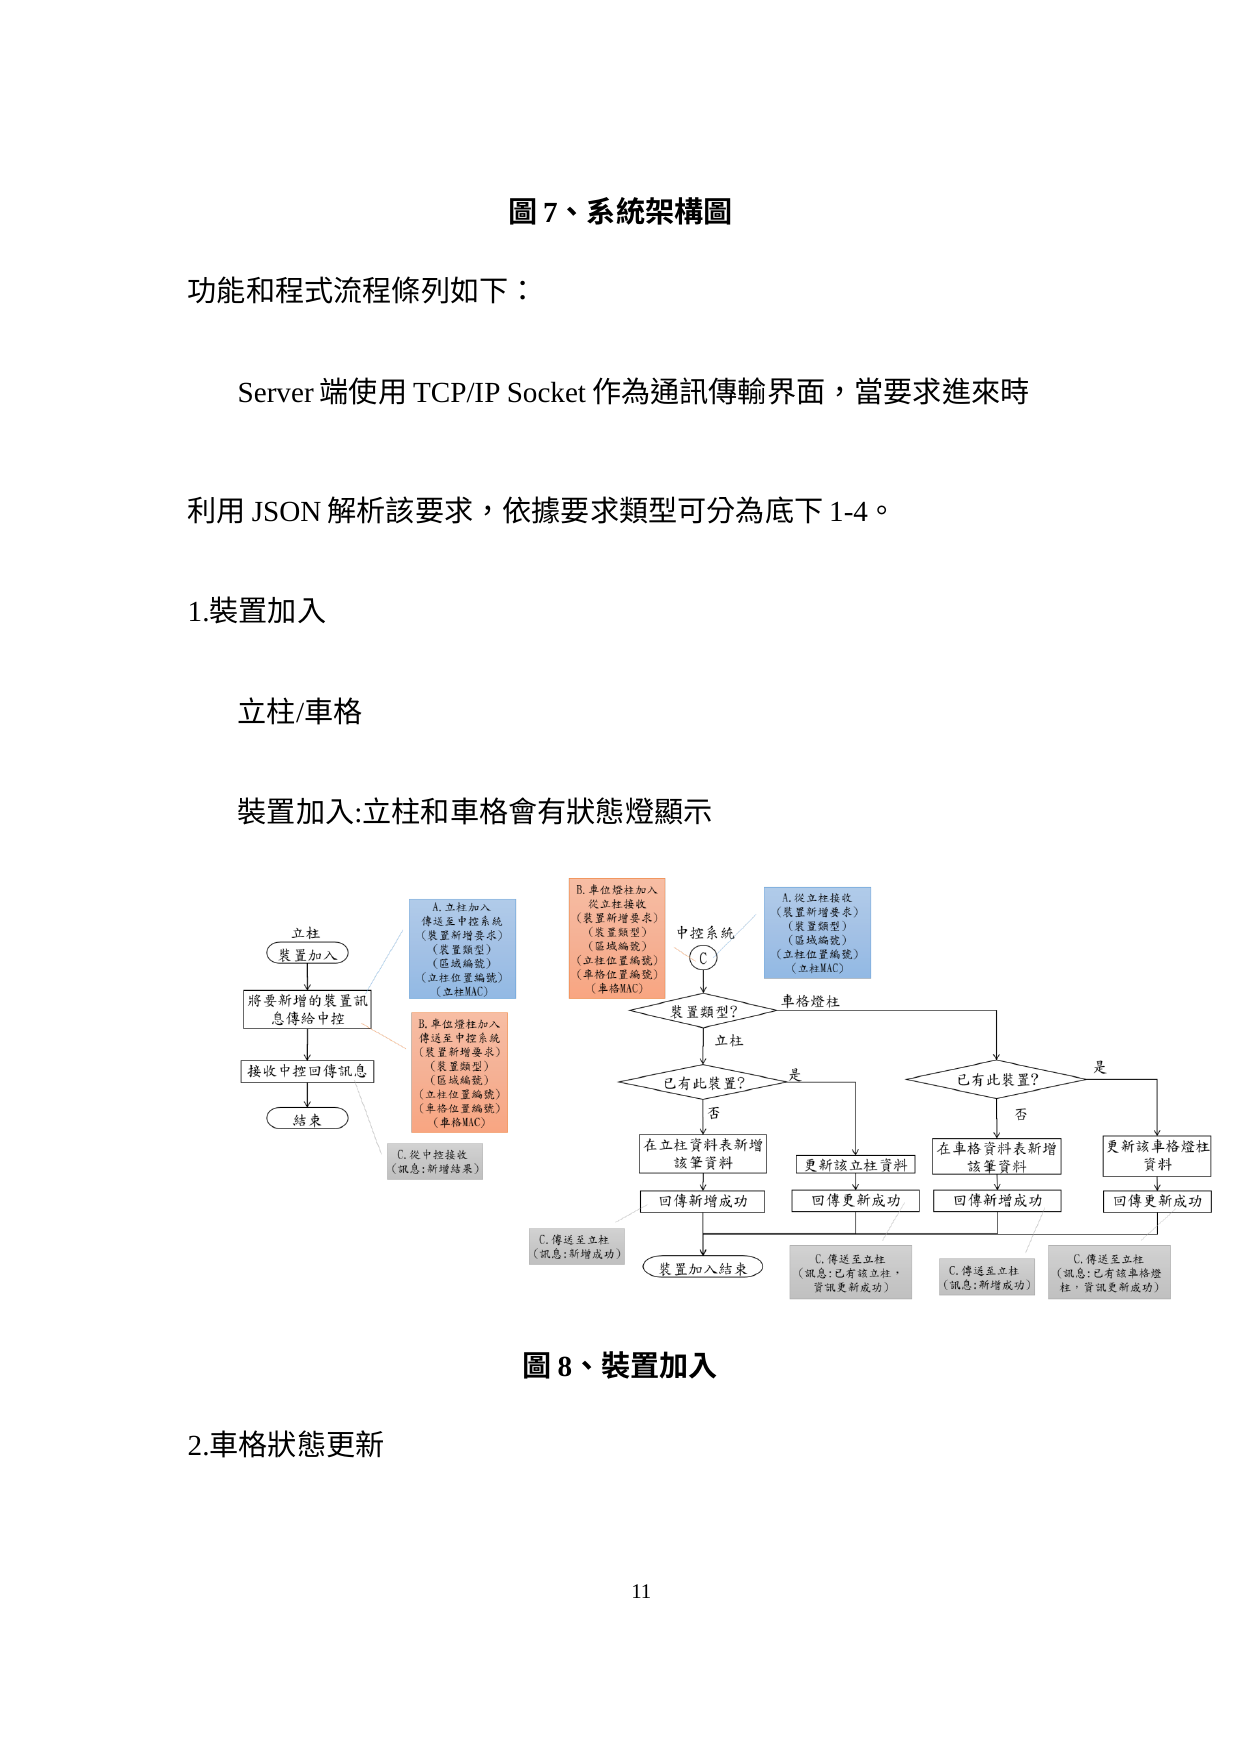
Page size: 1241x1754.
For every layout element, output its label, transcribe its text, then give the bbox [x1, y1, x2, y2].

text 裝置加入:立柱和車格會有狀態燈顯示 [187, 770, 1053, 849]
text 功能和程式流程條列如下： [187, 249, 1053, 328]
text 1.裝置加入 [187, 569, 1053, 648]
text 立柱/車格 [187, 670, 1053, 749]
text 圖7、系統架構圖 [187, 170, 1053, 249]
picture [237, 878, 1219, 1300]
text 2.車格狀態更新 [187, 1403, 1053, 1483]
text Server端使用TCP/IP Socket作為通訊傳輸界面，當要求進來時利用JSON解析該要求，依據要求類型可分為底下1-4。 [187, 349, 1053, 548]
text 圖8、裝置加入 [187, 1324, 1053, 1403]
